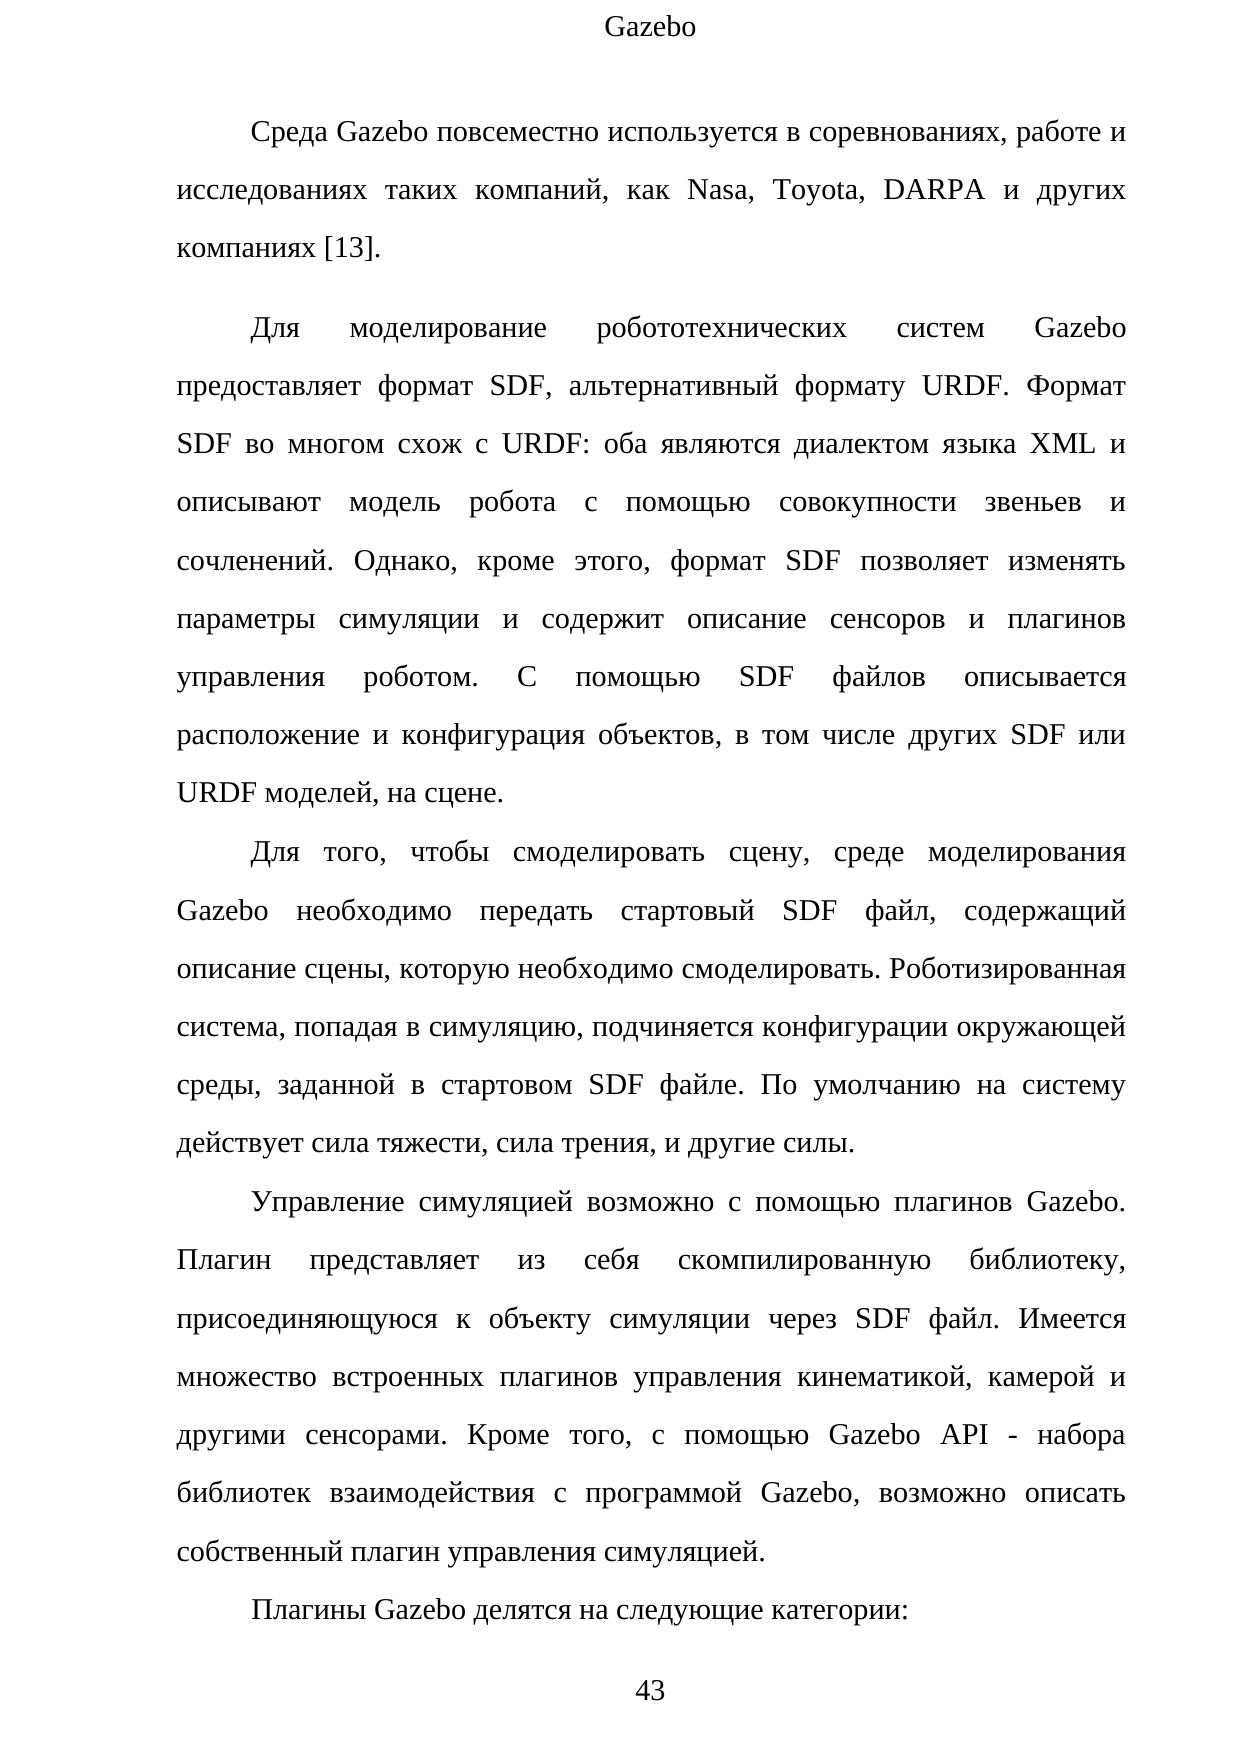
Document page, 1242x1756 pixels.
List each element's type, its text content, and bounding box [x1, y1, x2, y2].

text Плагины Gazebo делятся на следующие категории: [251, 1591, 1127, 1626]
text Управление симуляцией возможно с помощью плагинов Gazebo. Плагин представляет из себя скомпилированную библиотеку, присоединяющуюся к объекту симуляции через SDF файл. Имеется множество встроенных плагинов управления кинематикой, камерой и другими сенсорами. Кроме того, с помощью Gazebo API - набора библиотек взаимодействия с программой Gazebo, возможно описать собственный плагин управления симуляцией. [176, 1183, 1127, 1567]
text Среда Gazebo повсеместно используется в соревнованиях, работе и исследованиях таких компаний, как Nasa, Toyotа, DARPA и других компаниях [13]. [176, 113, 1127, 264]
text Для моделирование робототехнических систем Gazebo предоставляет формат SDF, альтернативный формату URDF. Формат SDF во многом схож с URDF: оба являются диалектом языка XML и описывают модель робота с помощью совокупности звеньев и сочленений. Однако, кроме этого, формат SDF позволяет изменять параметры симуляции и содержит описание сенсоров и плагинов управления роботом. С помощью SDF файлов описывается расположение и конфигурация объектов, в том числе других SDF или URDF моделей, на сцене. [176, 309, 1127, 809]
text Для того, чтобы смоделировать сцену, среде моделирования Gazebo необходимо передать стартовый SDF файл, содержащий описание сцены, которую необходимо смоделировать. Роботизированная система, попадая в симуляцию, подчиняется конфигурации окружающей среды, заданной в стартовом SDF файле. По умолчанию на систему действует сила тяжести, сила трения, и другие силы. [176, 833, 1127, 1159]
text Gazebo [193, 8, 1107, 43]
